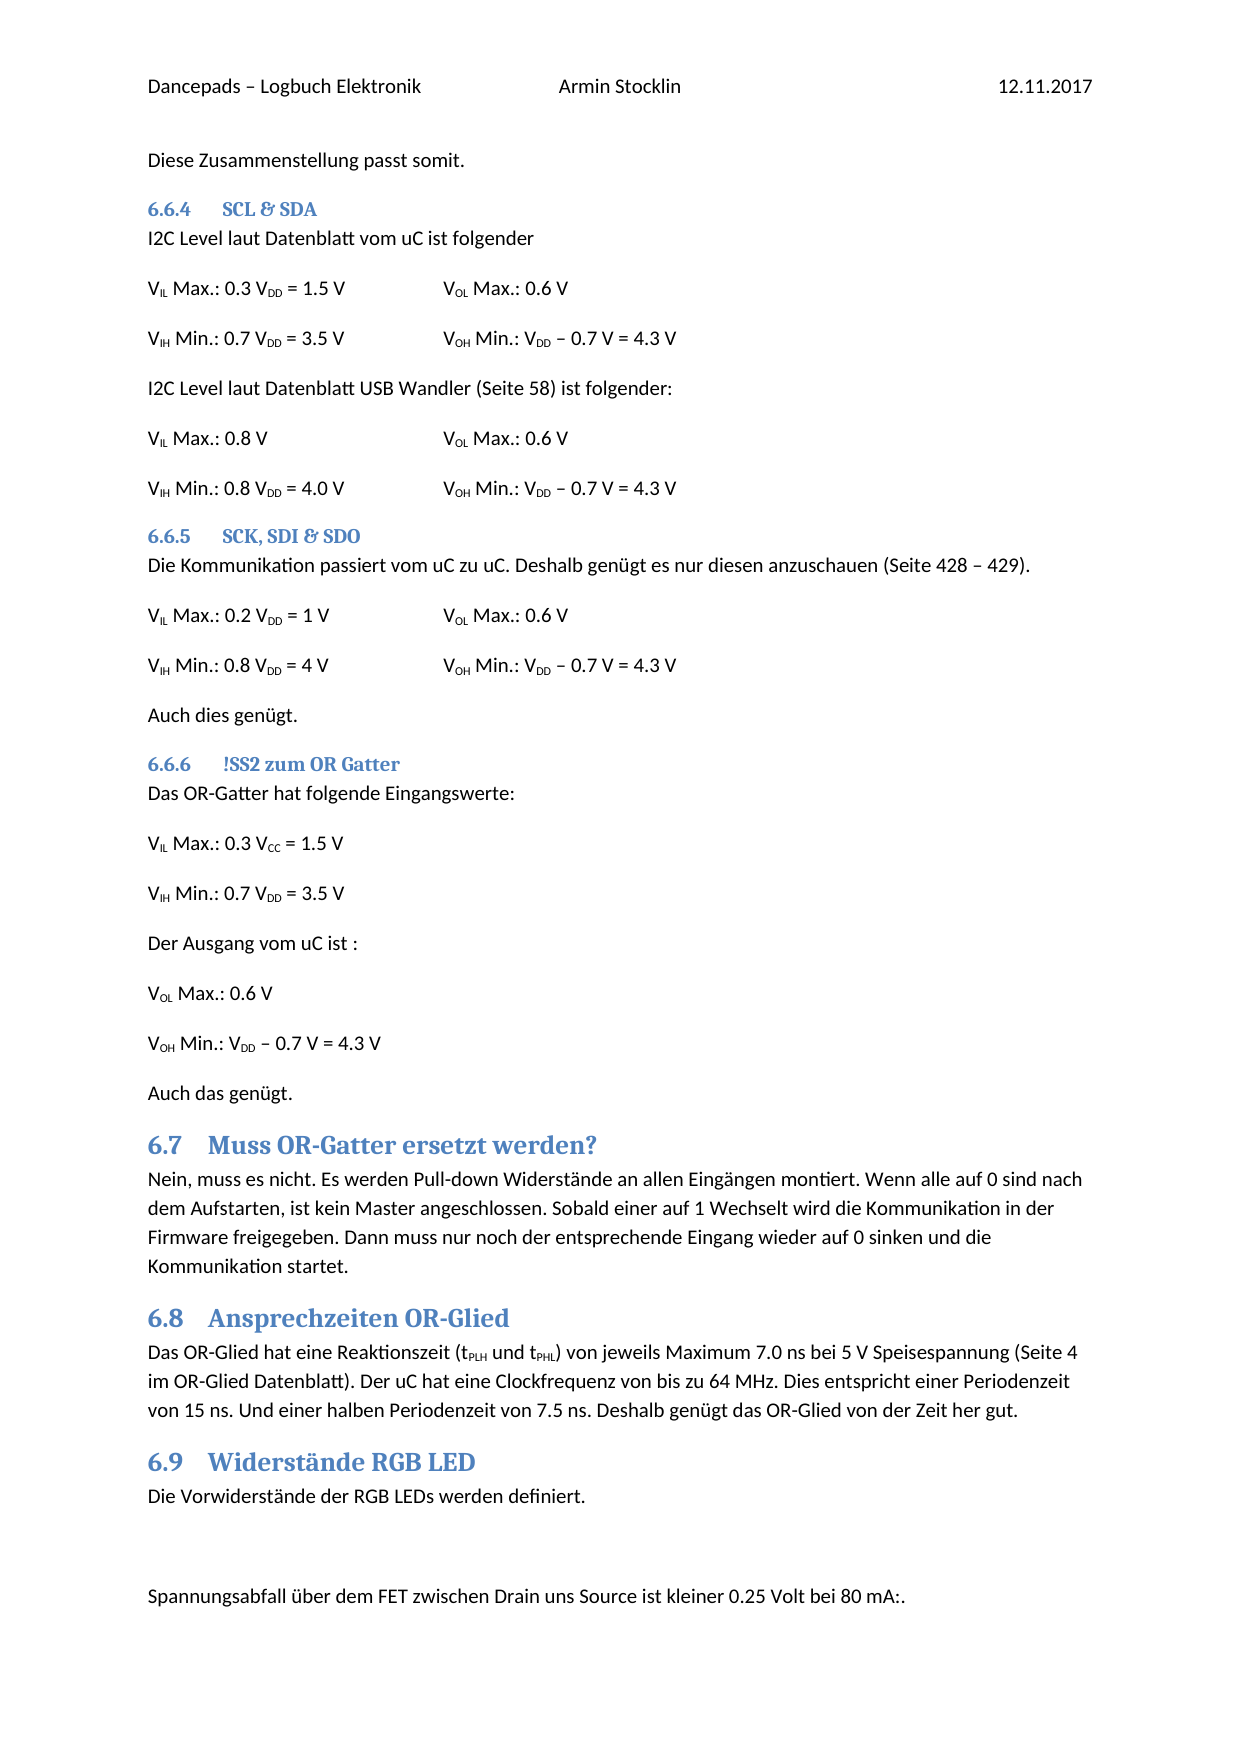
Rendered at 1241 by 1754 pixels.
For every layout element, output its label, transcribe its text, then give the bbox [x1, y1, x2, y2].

text Diese Zusammenstellung passt somit. [148, 148, 1093, 173]
text I2C Level laut Datenblatt vom uC ist folgender [148, 225, 1093, 251]
text I2C Level laut Datenblatt USB Wandler (Seite 58) ist folgender: [148, 375, 1093, 401]
text Auch das genügt. [148, 1080, 1093, 1106]
text VIH Min.: 0.7 VDD = 3.5 V VOH Min.: VDD – 0.7 V = 4.3 V [148, 325, 1093, 351]
subtitle SCK, SDI & SDO [148, 525, 1093, 549]
text Die Vorwiderstände der RGB LEDs werden definiert. [148, 1483, 1093, 1508]
text Das OR-Glied hat eine Reaktionszeit (tPLH und tPHL) von jeweils Maximum 7.0 ns bei 5 V Speisespannung (Seite 4 im OR-Glied Datenblatt). Der uC hat eine Clockfrequenz von bis zu 64 MHz. Dies entspricht einer Periodenzeit von 15 ns. Und einer halben Periodenzeit von 7.5 ns. Deshalb genügt das OR-Glied von der Zeit her gut. [148, 1339, 1093, 1423]
text Der Ausgang vom uC ist : [148, 930, 1093, 956]
text VIL Max.: 0.2 VDD = 1 V VOL Max.: 0.6 V [148, 603, 1093, 628]
text Die Kommunikation passiert vom uC zu uC. Deshalb genügt es nur diesen anzuschauen (Seite 428 – 429). [148, 553, 1093, 578]
text VIL Max.: 0.3 VDD = 1.5 V VOL Max.: 0.6 V [148, 275, 1093, 301]
text VOH Min.: VDD – 0.7 V = 4.3 V [148, 1030, 1093, 1056]
subtitle Muss OR-Gatter ersetzt werden? [148, 1130, 1093, 1161]
text Nein, muss es nicht. Es werden Pull-down Widerstände an allen Eingängen montiert. Wenn alle auf 0 sind nach dem Aufstarten, ist kein Master angeschlossen. Sobald einer auf 1 Wechselt wird die Kommunikation in der Firmware freigegeben. Dann muss nur noch der entsprechende Eingang wieder auf 0 sinken und die Kommunikation startet. [148, 1166, 1093, 1279]
text VIL Max.: 0.3 VCC = 1.5 V [148, 830, 1093, 856]
subtitle Ansprechzeiten OR-Glied [148, 1303, 1093, 1334]
subtitle SCL & SDA [148, 198, 1093, 222]
text VOL Max.: 0.6 V [148, 980, 1093, 1006]
subtitle Widerstände RGB LED [148, 1447, 1093, 1478]
text VIH Min.: 0.8 VDD = 4 V VOH Min.: VDD – 0.7 V = 4.3 V [148, 653, 1093, 678]
text VIL Max.: 0.8 V VOL Max.: 0.6 V [148, 425, 1093, 451]
text VIH Min.: 0.8 VDD = 4.0 V VOH Min.: VDD – 0.7 V = 4.3 V [148, 475, 1093, 501]
text VIH Min.: 0.7 VDD = 3.5 V [148, 880, 1093, 906]
text Spannungsabfall über dem FET zwischen Drain uns Source ist kleiner 0.25 Volt bei 80 mA:. [148, 1583, 1093, 1608]
text Auch dies genügt. [148, 703, 1093, 728]
text Das OR-Gatter hat folgende Eingangswerte: [148, 780, 1093, 806]
subtitle !SS2 zum OR Gatter [148, 753, 1093, 777]
